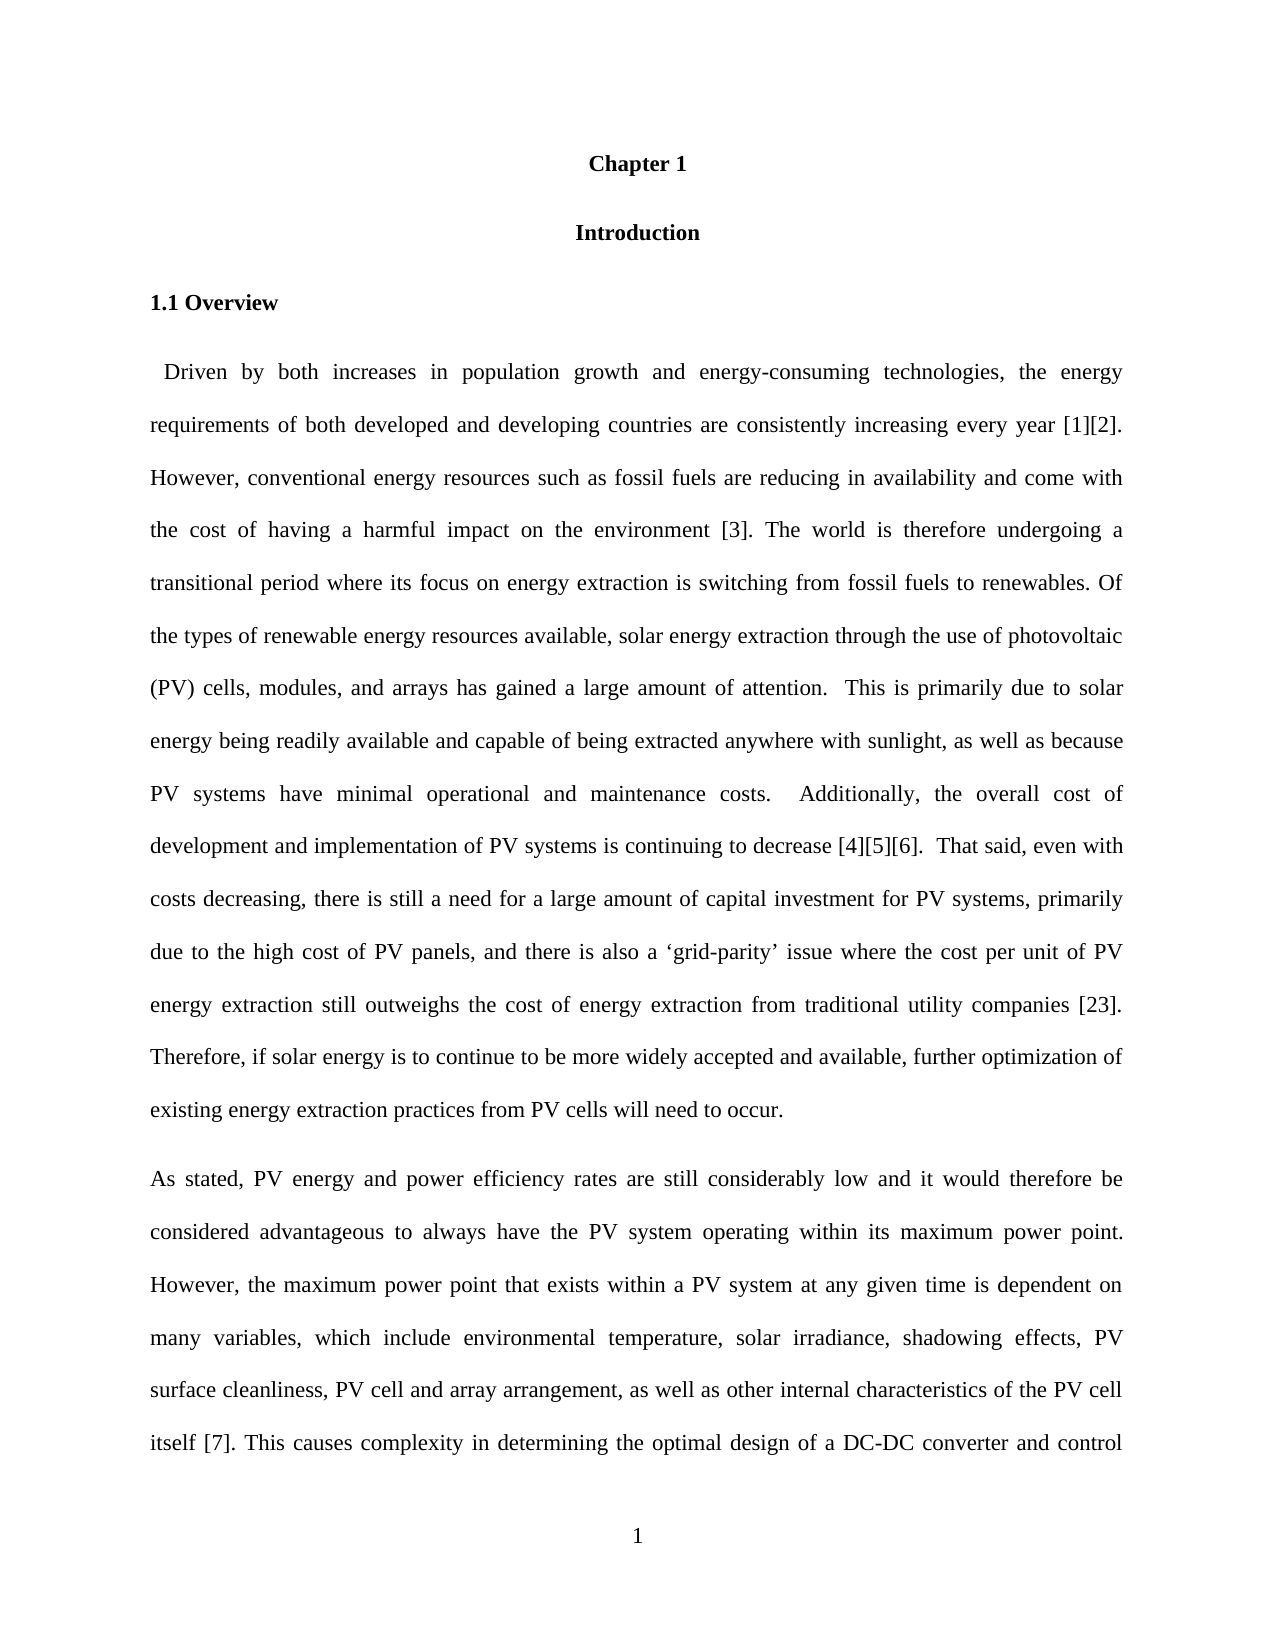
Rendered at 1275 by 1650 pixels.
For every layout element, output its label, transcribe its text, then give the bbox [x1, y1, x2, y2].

text Chapter 1 [150, 150, 1125, 176]
text 1.1 Overview [150, 289, 1125, 315]
text Introduction [150, 219, 1125, 246]
text Driven by both increases in population growth and energy-consuming technologies, the energy requirements of both developed and developing countries are consistently increasing every year [1][2]. However, conventional energy resources such as fossil fuels are reducing in availability and come with the cost of having a harmful impact on the environment [3]. The world is therefore undergoing a transitional period where its focus on energy extraction is switching from fossil fuels to renewables. Of the types of renewable energy resources available, solar energy extraction through the use of photovoltaic (PV) cells, modules, and arrays has gained a large amount of attention. This is primarily due to solar energy being readily available and capable of being extracted anywhere with sunlight, as well as because PV systems have minimal operational and maintenance costs. Additionally, the overall cost of development and implementation of PV systems is continuing to decrease [4][5][6]. That said, even with costs decreasing, there is still a need for a large amount of capital investment for PV systems, primarily due to the high cost of PV panels, and there is also a ‘grid-parity’ issue where the cost per unit of PV energy extraction still outweighs the cost of energy extraction from traditional utility companies [23]. Therefore, if solar energy is to continue to be more widely accepted and available, further optimization of existing energy extraction practices from PV cells will need to occur. [150, 358, 1125, 1122]
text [150, 1165, 1125, 1455]
